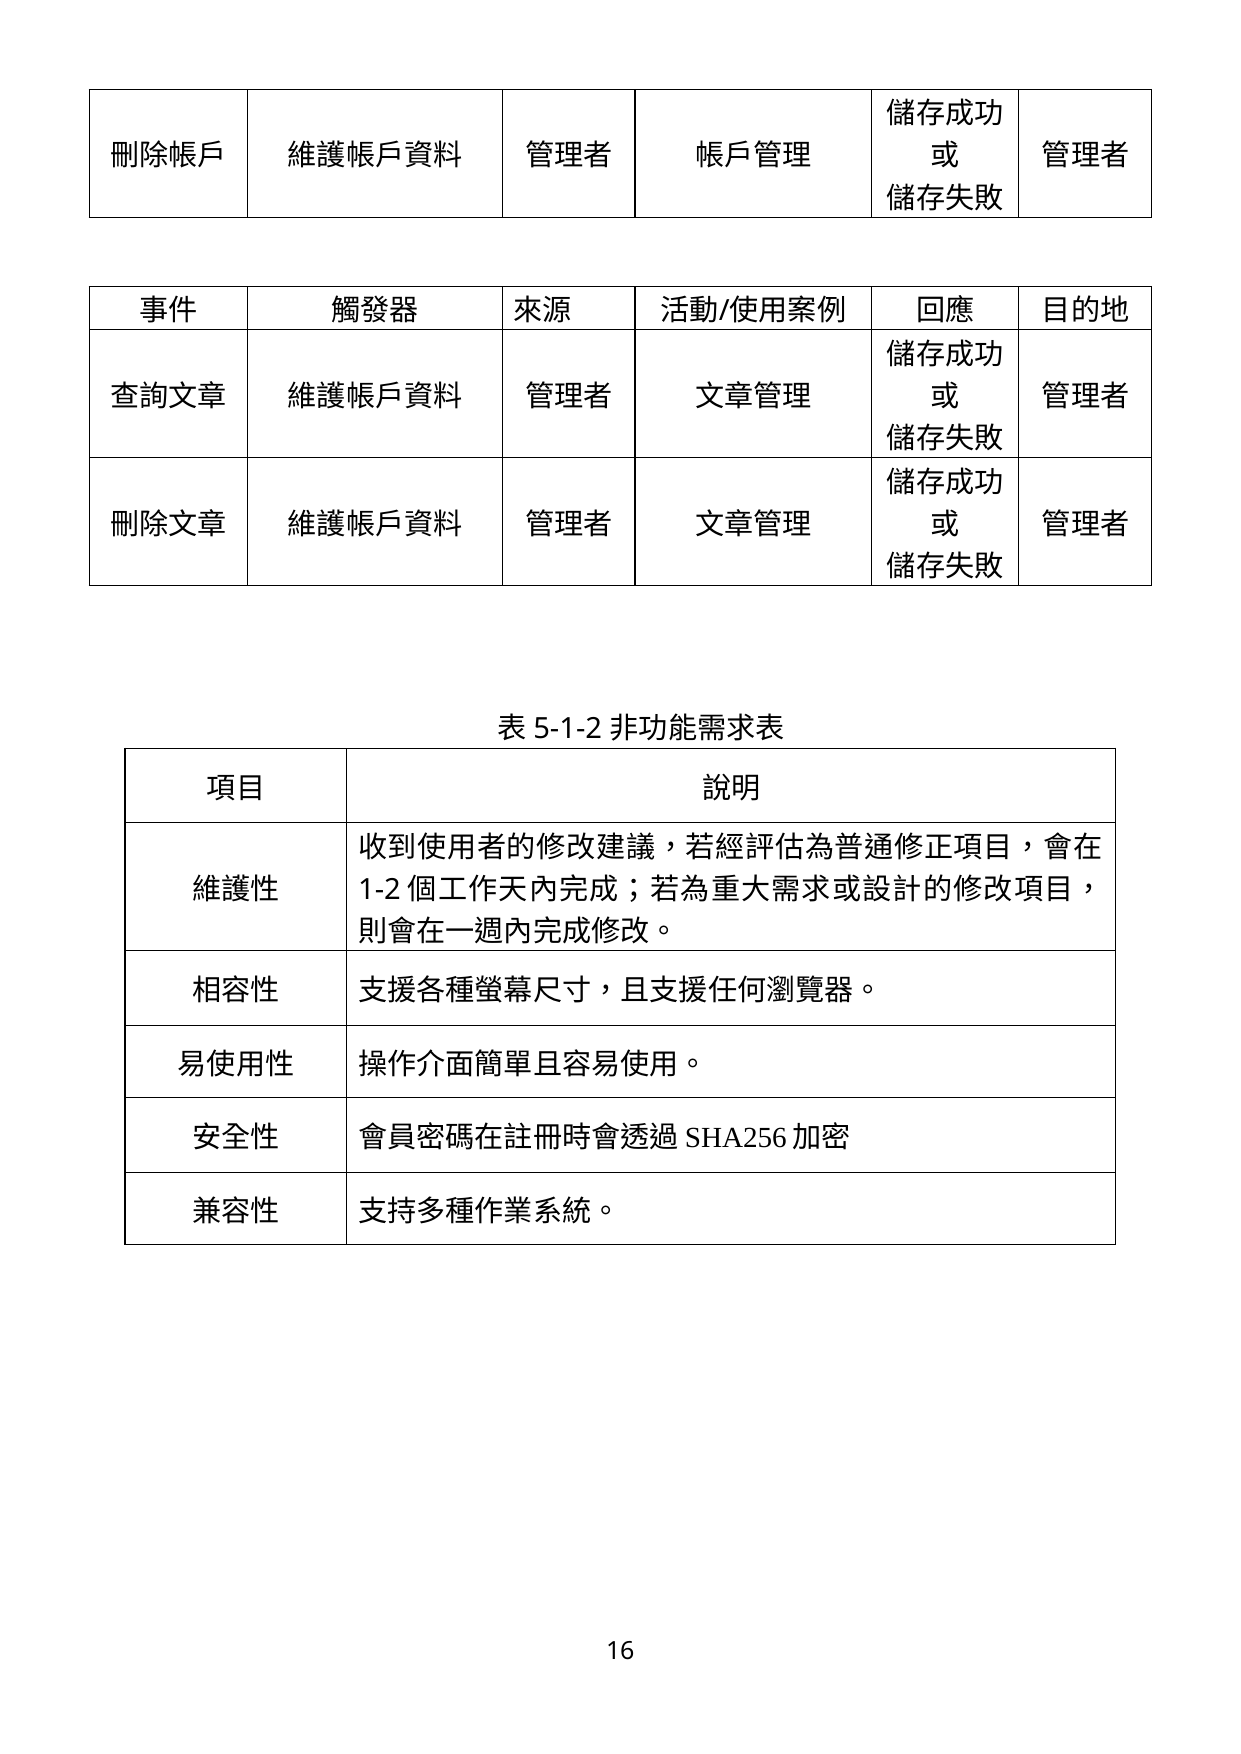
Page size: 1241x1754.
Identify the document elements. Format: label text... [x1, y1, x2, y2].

table_cell 儲存成功 或 儲存失敗 [872, 330, 1018, 457]
table_cell 易使用性 [126, 1026, 346, 1097]
table_cell 相容性 [126, 951, 346, 1025]
table_header 說明 [347, 749, 1115, 822]
table_cell 查詢文章 [90, 330, 247, 457]
table_cell 安全性 [126, 1098, 346, 1172]
table_cell 管理者 [503, 458, 634, 585]
table_cell 儲存成功 或 儲存失敗 [872, 90, 1018, 217]
table_cell 操作介面簡單且容易使用。 [347, 1026, 1115, 1097]
table_cell 兼容性 [126, 1173, 346, 1244]
table_cell 維護帳戶資料 [248, 90, 502, 217]
table_header 事件 [90, 287, 247, 329]
table_cell 支援各種螢幕尺寸，且支援任何瀏覽器。 [347, 951, 1115, 1025]
table_cell 管理者 [503, 90, 634, 217]
table_cell 刪除文章 [90, 458, 247, 585]
table_header 活動/使用案例 [636, 287, 871, 329]
table_header 觸發器 [248, 287, 502, 329]
table_cell 維護帳戶資料 [248, 330, 502, 457]
table_header 目的地 [1019, 287, 1151, 329]
table_cell 維護帳戶資料 [248, 458, 502, 585]
table_header 回應 [872, 287, 1018, 329]
table_cell 管理者 [503, 330, 634, 457]
table_cell 管理者 [1019, 330, 1151, 457]
table_cell 支持多種作業系統。 [347, 1173, 1115, 1244]
table_cell 刪除帳戶 [90, 90, 247, 217]
table_cell 維護性 [126, 823, 346, 950]
table_cell 會員密碼在註冊時會透過SHA256加密 [347, 1098, 1115, 1172]
table_cell 文章管理 [636, 458, 871, 585]
table_cell 文章管理 [636, 330, 871, 457]
table_cell 帳戶管理 [636, 90, 871, 217]
table_cell 管理者 [1019, 90, 1151, 217]
table_cell 儲存成功 或 儲存失敗 [872, 458, 1018, 585]
table_cell 管理者 [1019, 458, 1151, 585]
text 表 5-1-2 非功能需求表 [130, 705, 1152, 747]
table_cell 收到使用者的修改建議，若經評估為普通修正項目，會在1-2個工作天內完成；若為重大需求或設計的修改項目，則會在一週內完成修改。 [347, 823, 1115, 950]
table_header 來源 [503, 287, 634, 329]
table_header 項目 [126, 749, 346, 822]
